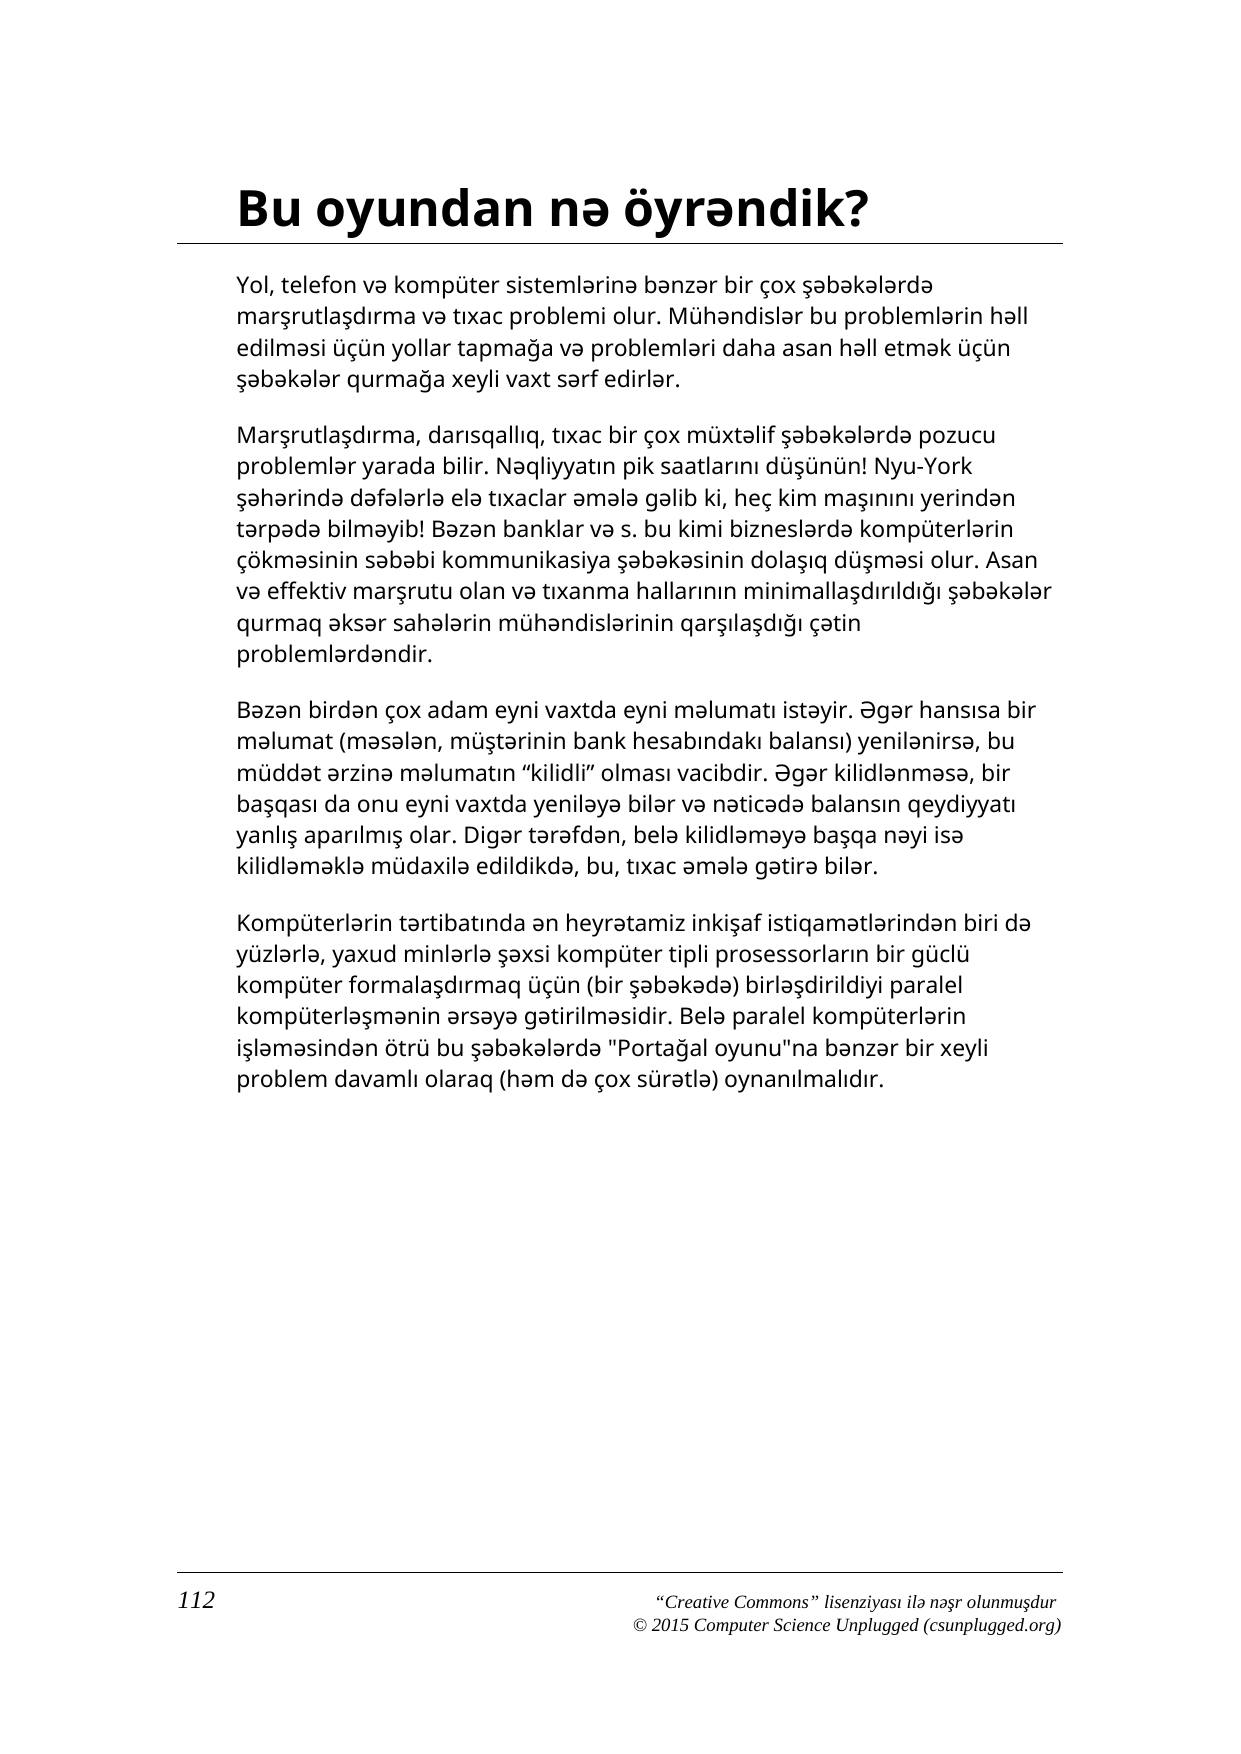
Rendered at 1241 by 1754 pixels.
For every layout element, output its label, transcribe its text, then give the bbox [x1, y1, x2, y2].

text Bəzən birdən çox adam eyni vaxtda eyni məlumatı istəyir. Əgər hansısa bir məlumat (məsələn, müştərinin bank hesabındakı balansı) yenilənirsə, bu müddət ərzinə məlumatın “kilidli” olması vacibdir. Əgər kilidlənməsə, bir başqası da onu eyni vaxtda yeniləyə bilər və nəticədə balansın qeydiyyatı yanlış aparılmış olar. Digər tərəfdən, belə kilidləməyə başqa nəyi isə kilidləməklə müdaxilə edildikdə, bu, tıxac əmələ gətirə bilər. [236, 694, 1063, 881]
text Yol, telefon və kompüter sistemlərinə bənzər bir çox şəbəkələrdə marşrutlaşdırma və tıxac problemi olur. Mühəndislər bu problemlərin həll edilməsi üçün yollar tapmağa və problemləri daha asan həll etmək üçün şəbəkələr qurmağa xeyli vaxt sərf edirlər. [236, 269, 1063, 394]
text Bu oyundan nə öyrəndik? [177, 173, 1063, 243]
text Marşrutlaşdırma, darısqallıq, tıxac bir çox müxtəlif şəbəkələrdə pozucu problemlər yarada bilir. Nəqliyyatın pik saatlarını düşünün! Nyu-York şəhərində dəfələrlə elə tıxaclar əmələ gəlib ki, heç kim maşınını yerindən tərpədə bilməyib! Bəzən banklar və s. bu kimi bizneslərdə kompüterlərin çökməsinin səbəbi kommunikasiya şəbəkəsinin dolaşıq düşməsi olur. Asan və effektiv marşrutu olan və tıxanma hallarının minimallaşdırıldığı şəbəkələr qurmaq əksər sahələrin mühəndislərinin qarşılaşdığı çətin problemlərdəndir. [236, 419, 1063, 669]
text Kompüterlərin tərtibatında ən heyrətamiz inkişaf istiqamətlərindən biri də yüzlərlə, yaxud minlərlə şəxsi kompüter tipli prosessorların bir güclü kompüter formalaşdırmaq üçün (bir şəbəkədə) birləşdirildiyi paralel kompüterləşmənin ərsəyə gətirilməsidir. Belə paralel kompüterlərin işləməsindən ötrü bu şəbəkələrdə "Portağal oyunu"na bənzər bir xeyli problem davamlı olaraq (həm də çox sürətlə) oynanılmalıdır. [236, 906, 1063, 1094]
